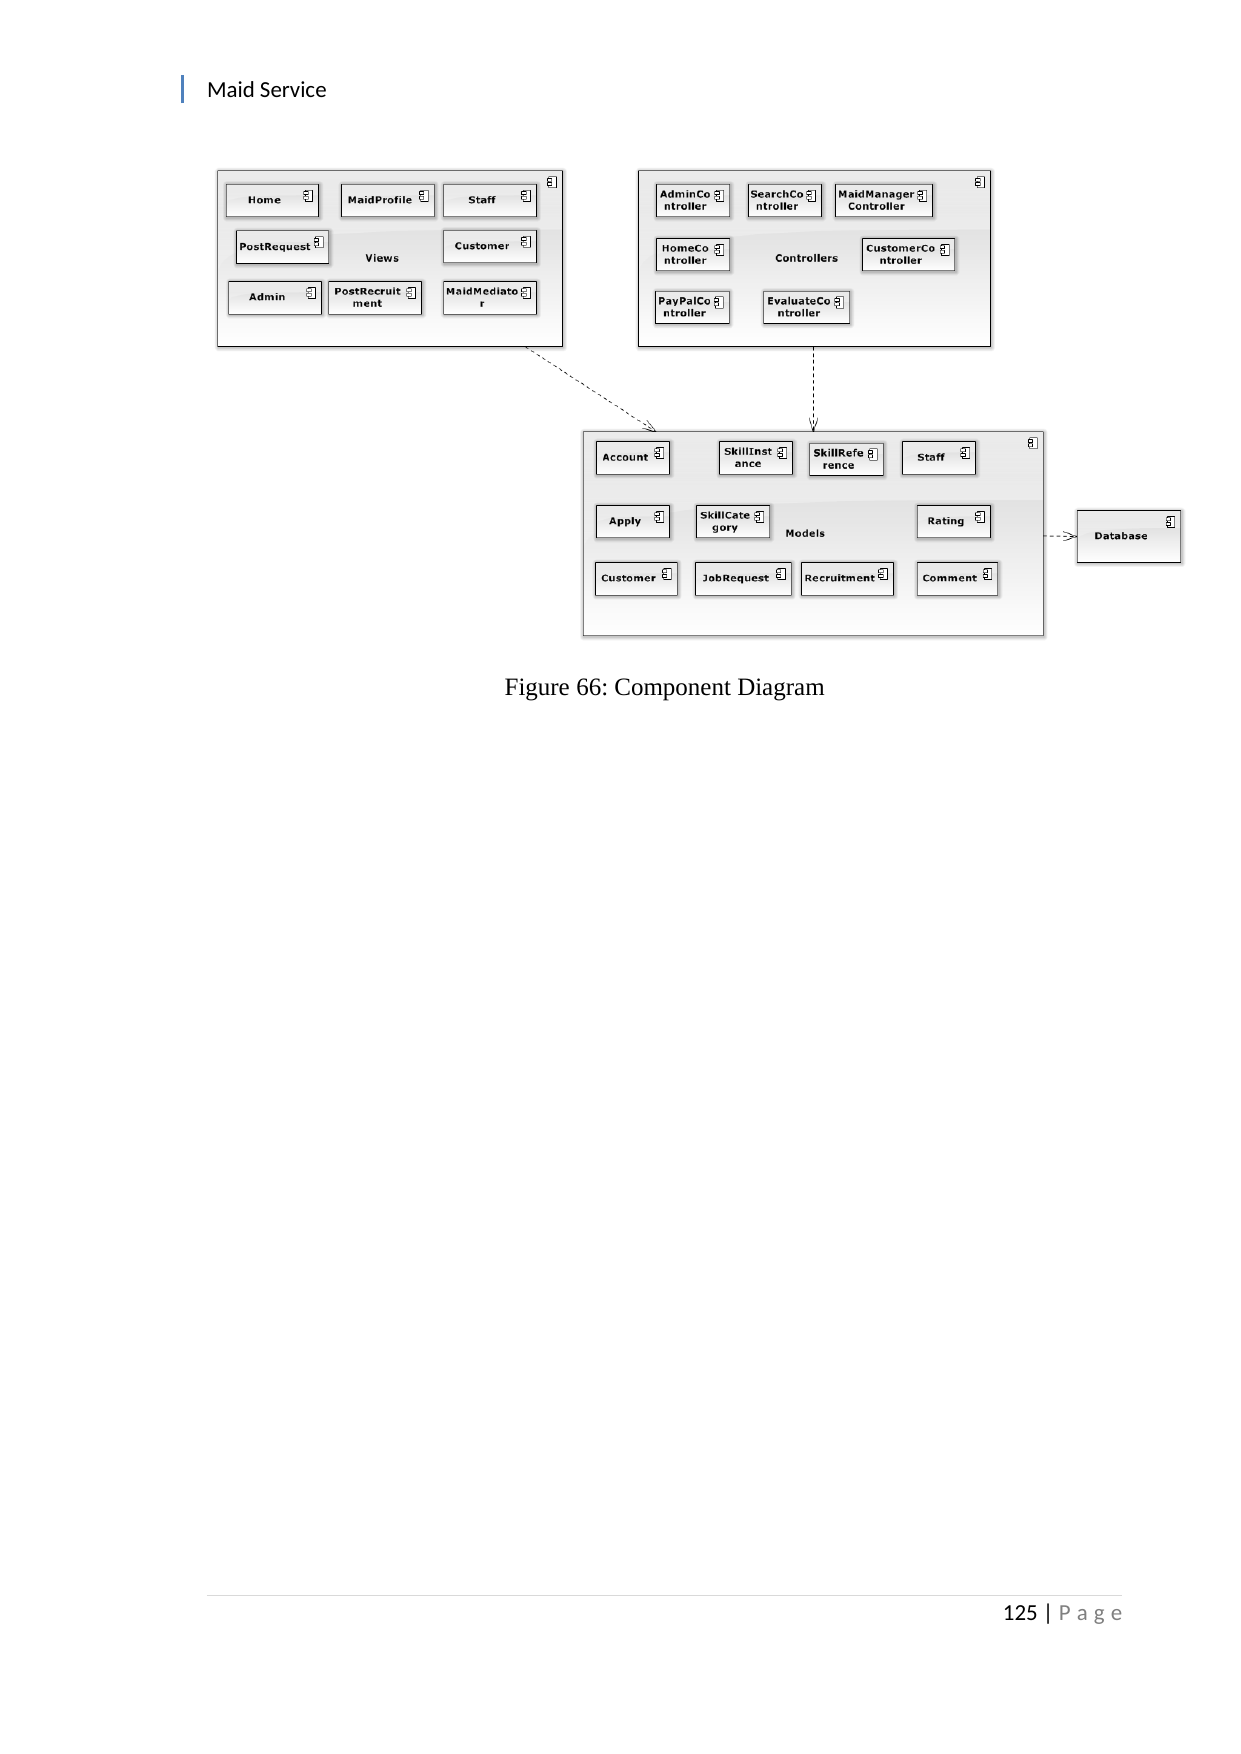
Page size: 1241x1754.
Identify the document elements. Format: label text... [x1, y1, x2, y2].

picture [206, 160, 1192, 647]
subtitle Figure 66: Component Diagram [207, 672, 1122, 701]
